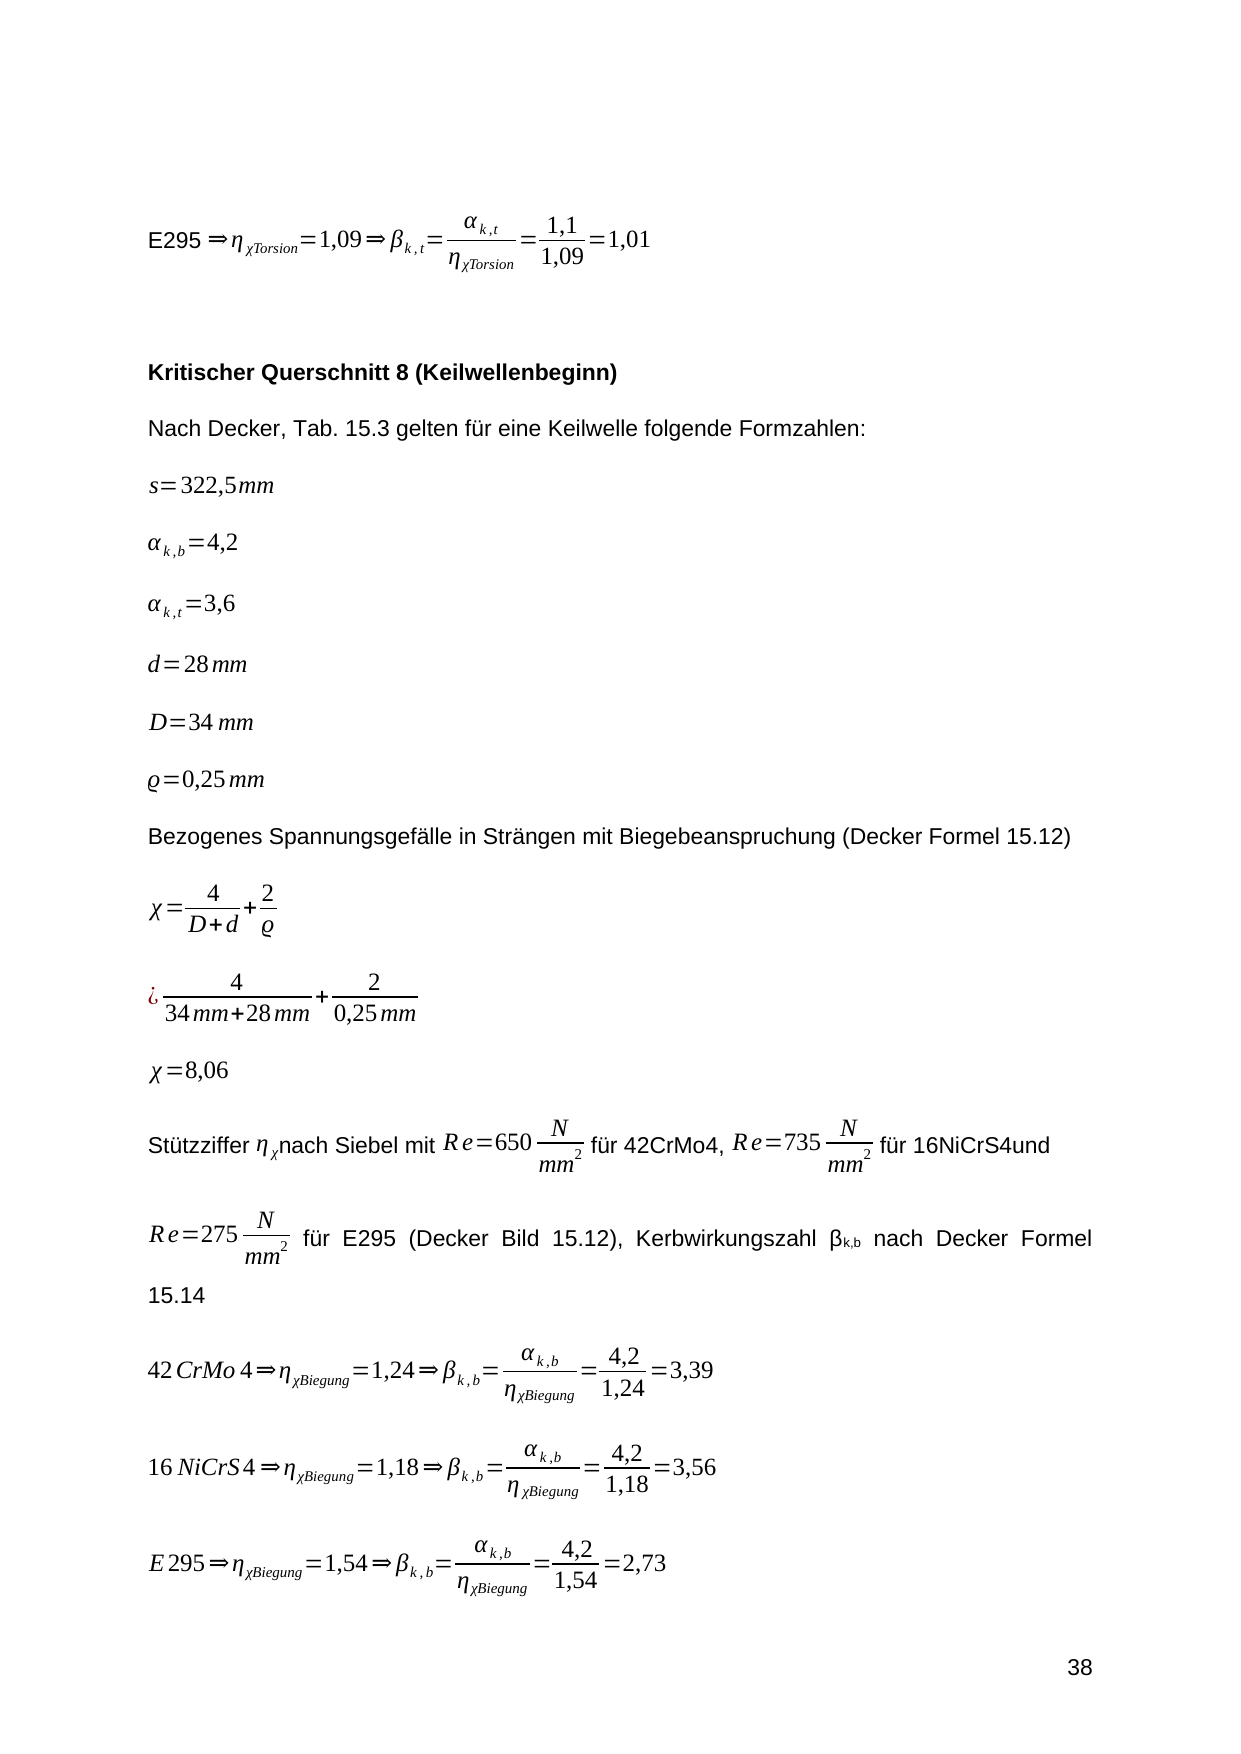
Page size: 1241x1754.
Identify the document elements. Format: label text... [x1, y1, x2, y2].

text E295 [148, 207, 1092, 273]
text Bezogenes Spannungsgefälle in Strängen mit Biegebeanspruchung (Decker Formel 15.12) [148, 823, 1092, 849]
text Kritischer Querschnitt 8 (Keilwellenbeginn) [148, 359, 1092, 385]
text Nach Decker, Tab. 15.3 gelten für eine Keilwelle folgende Formzahlen: [148, 415, 1092, 442]
text für E295 (Decker Bild 15.12), Kerbwirkungszahl βk,b nach Decker Formel 15.14 [148, 1207, 1092, 1308]
text Stützziffer nach Siebel mit für 42CrMo4, für 16NiCrS4und [148, 1114, 1092, 1177]
